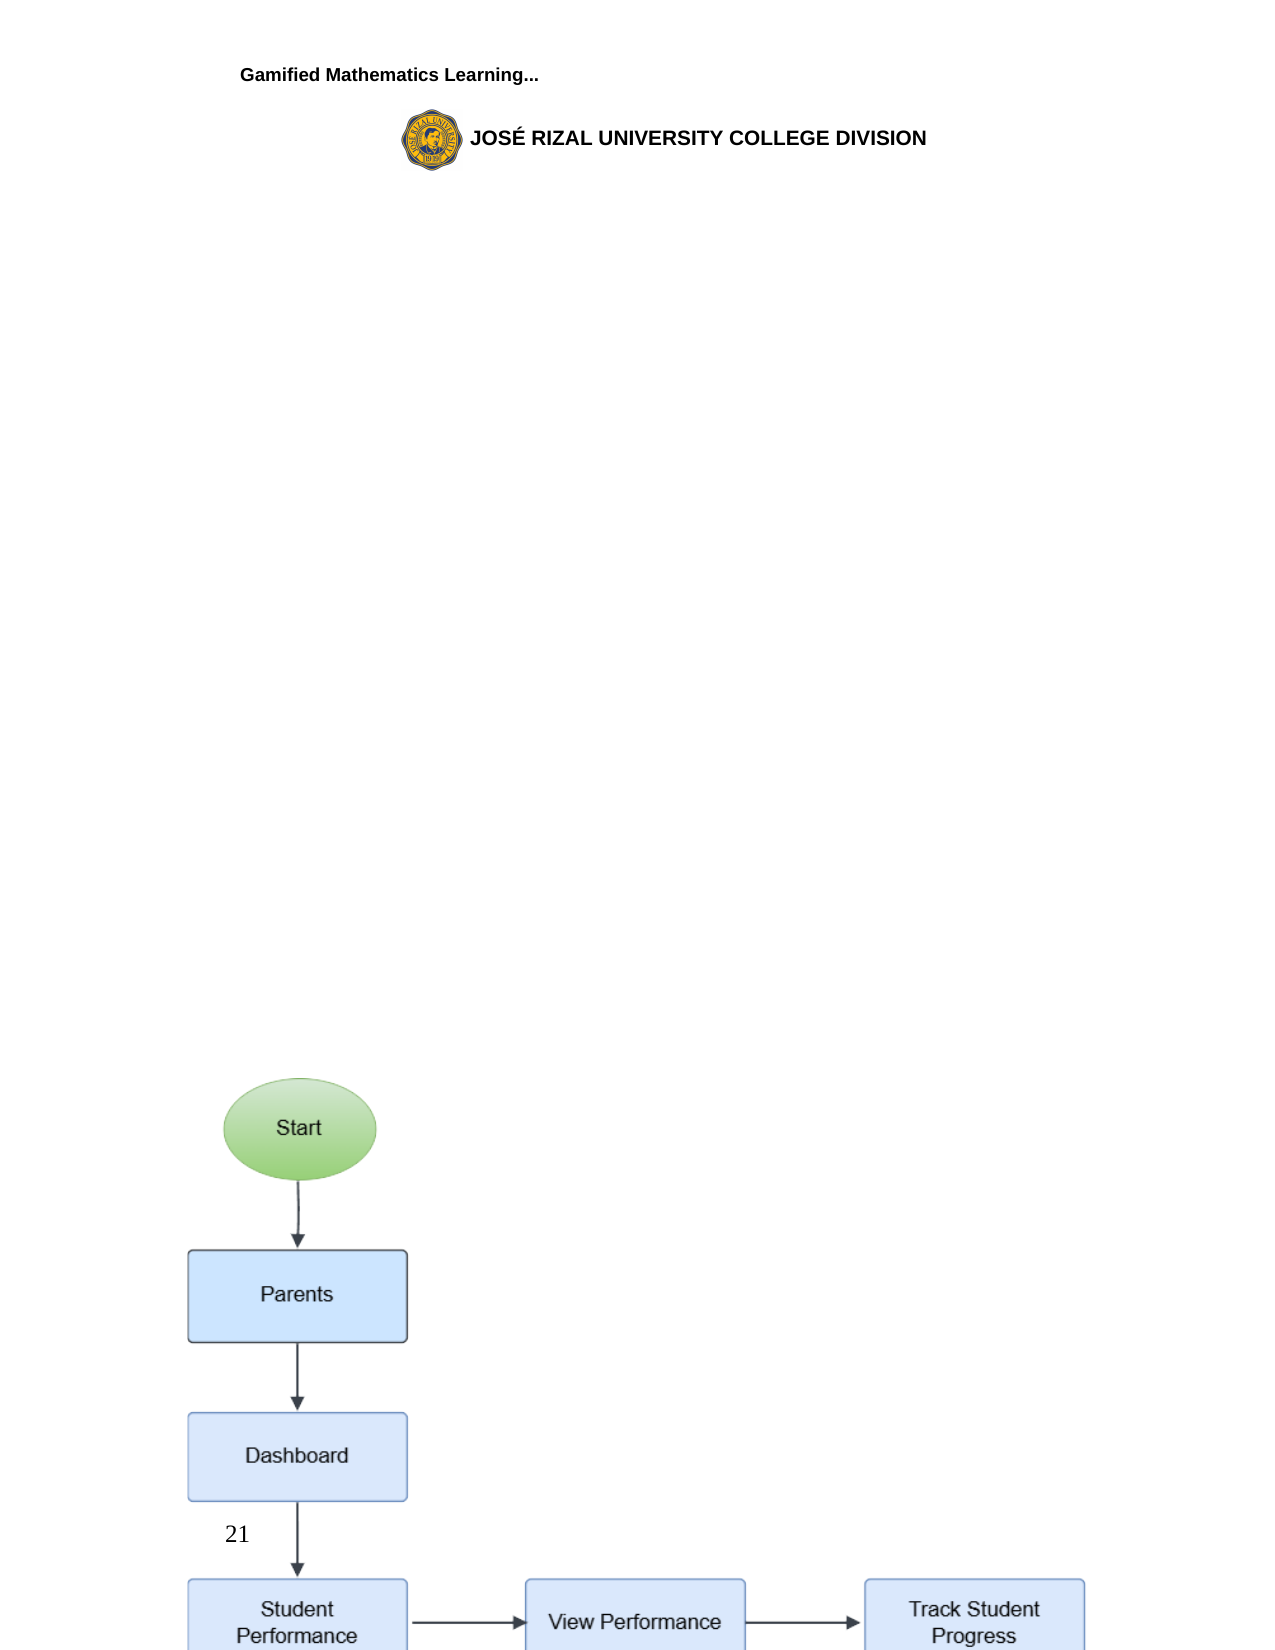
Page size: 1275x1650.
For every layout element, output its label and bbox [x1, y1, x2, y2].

picture [187, 1078, 1088, 1650]
